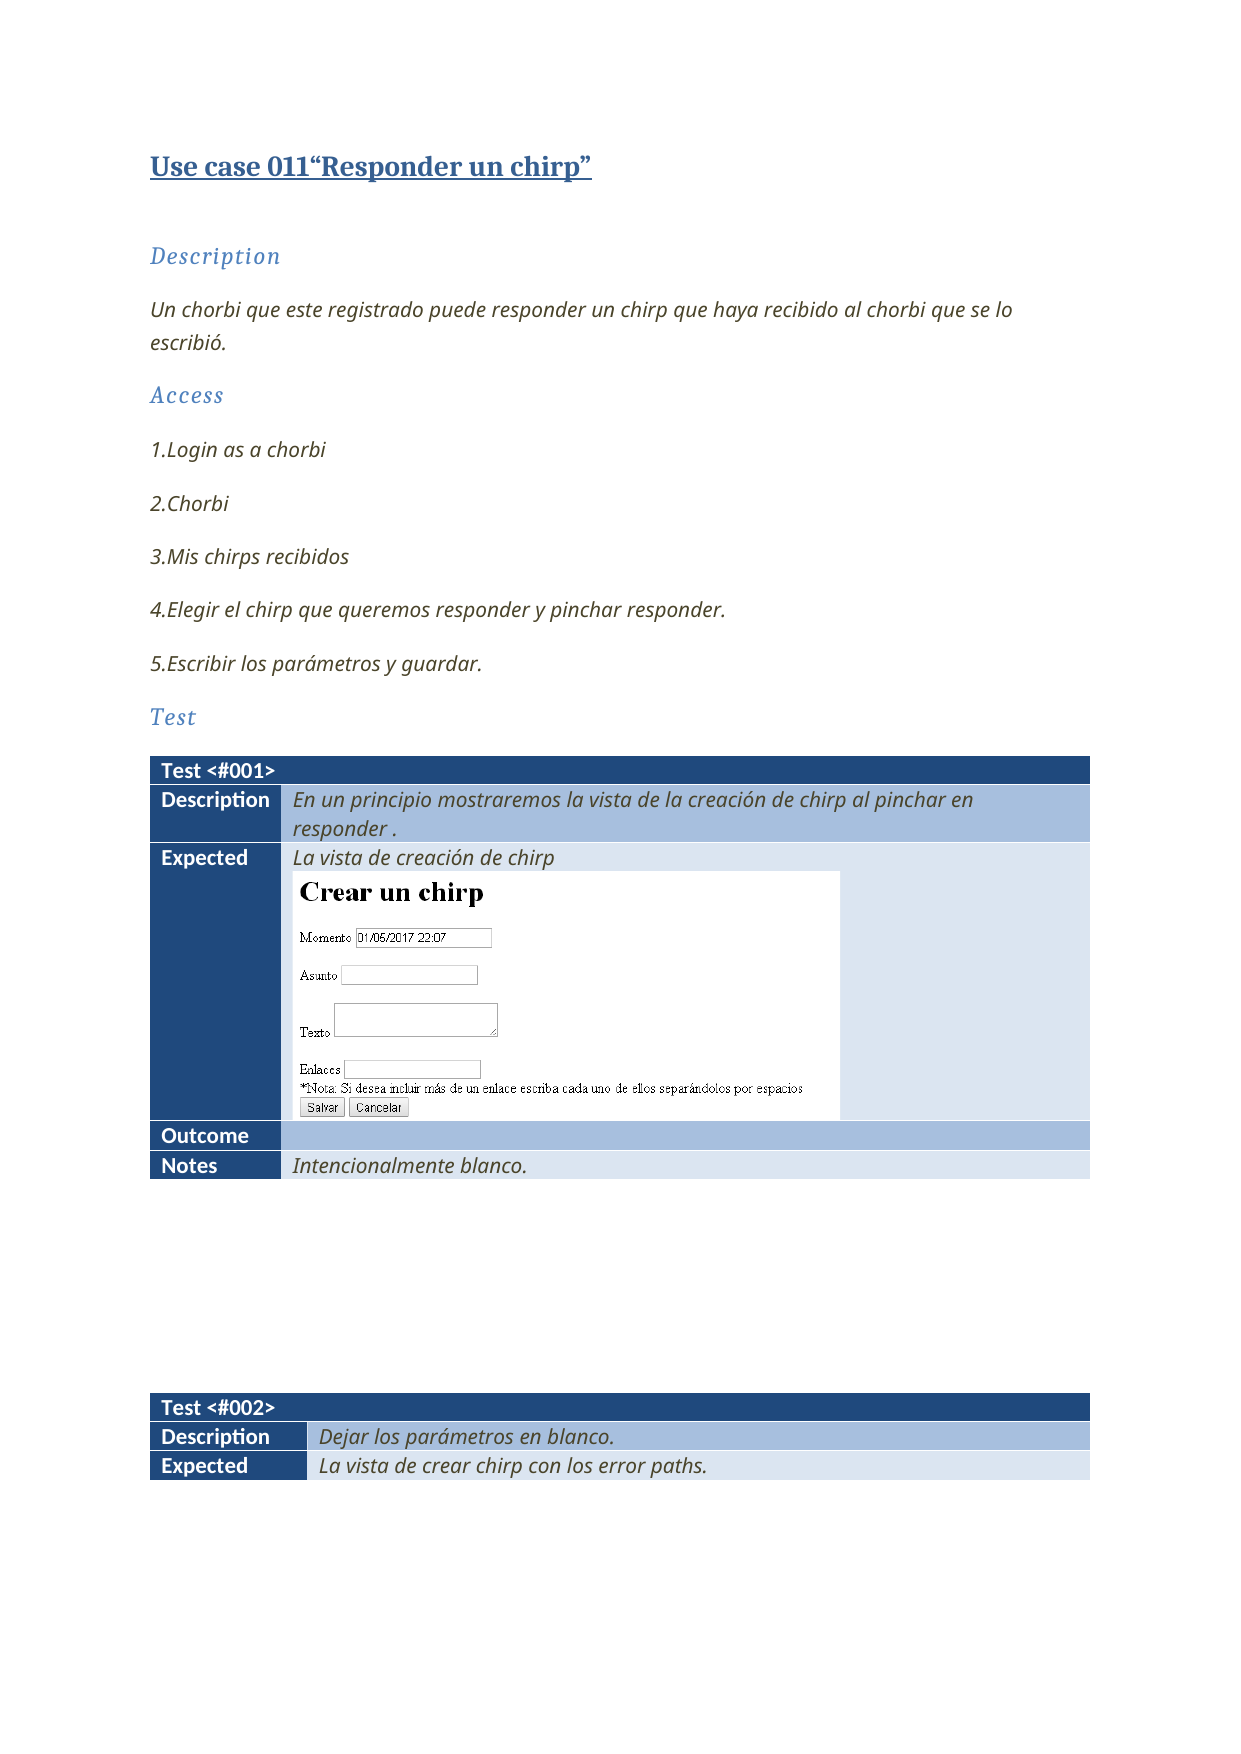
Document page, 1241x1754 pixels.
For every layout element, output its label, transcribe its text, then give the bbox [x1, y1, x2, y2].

subtitle Description [150, 242, 1090, 270]
table_cell Description [150, 1422, 307, 1450]
text 4.Elegir el chirp que queremos responder y pinchar responder. [150, 596, 1090, 624]
table_header Test <#002> [150, 1393, 1090, 1421]
text 5.Escribir los parámetros y guardar. [150, 649, 1090, 677]
table_cell La vista de crear chirp con los error paths. [308, 1451, 1090, 1480]
picture [292, 871, 841, 1121]
table_cell Outcome [150, 1121, 281, 1150]
table_cell Description [150, 785, 281, 842]
table_cell Expected [150, 1451, 307, 1480]
text Un chorbi que este registrado puede responder un chirp que haya recibido al chorbi que se lo escribió. [150, 295, 1090, 356]
table_cell Expected [150, 843, 281, 1120]
table_cell En un principio mostraremos la vista de la creación de chirp al pinchar en responder . [281, 785, 1090, 842]
table_cell Intencionalmente blanco. [281, 1151, 1090, 1179]
subtitle Use case 011“Responder un chirp” [150, 150, 1090, 183]
text 3.Mis chirps recibidos [150, 542, 1090, 571]
table_cell [281, 1121, 1090, 1150]
table_cell Notes [150, 1151, 281, 1179]
subtitle Access [150, 381, 1090, 410]
text 1.Login as a chorbi [150, 435, 1090, 464]
text 2.Chorbi [150, 489, 1090, 517]
subtitle Test [150, 702, 1090, 731]
table_cell La vista de creación de chirp [281, 843, 1090, 1120]
table_cell Dejar los parámetros en blanco. [308, 1422, 1090, 1450]
table_header Test <#001> [150, 756, 1090, 784]
